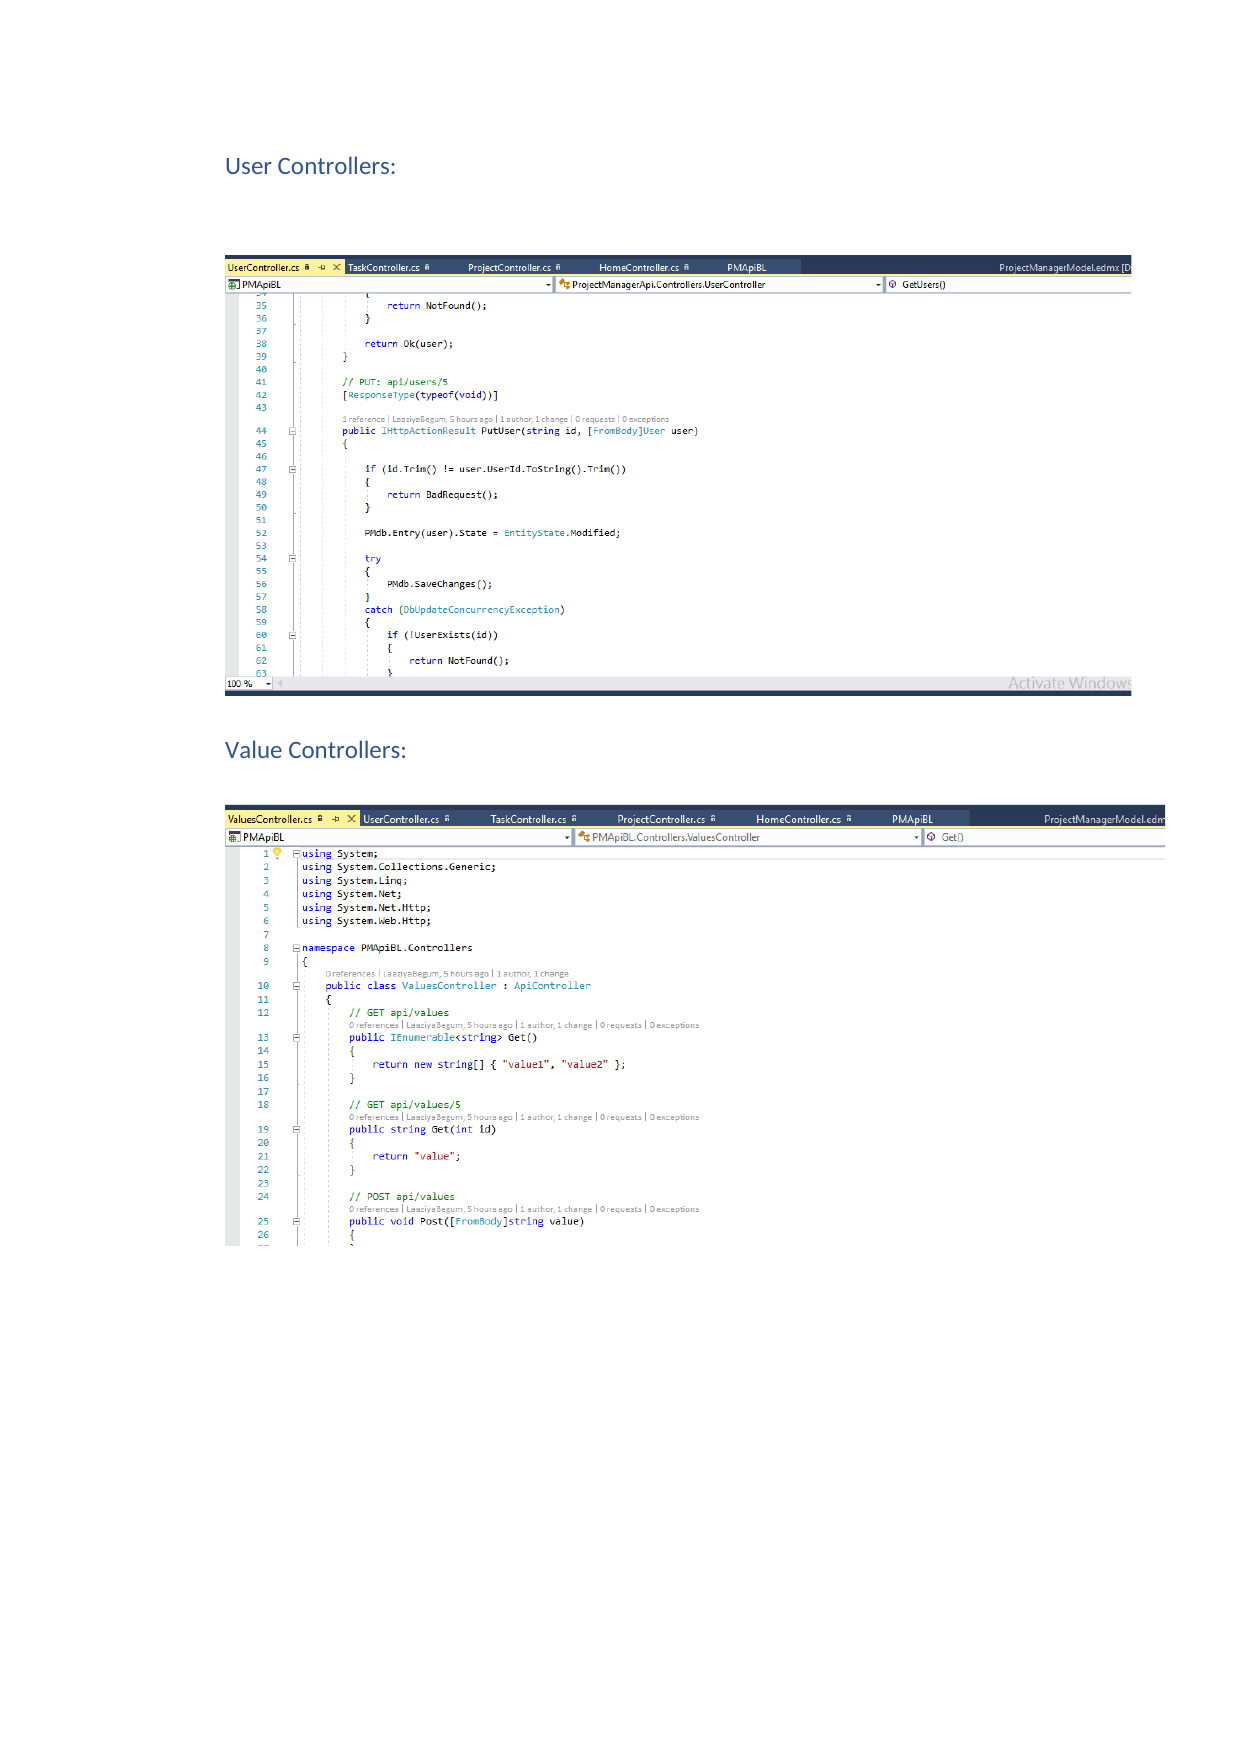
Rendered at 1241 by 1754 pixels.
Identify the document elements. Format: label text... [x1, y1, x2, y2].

list Value Controllers: [225, 734, 1090, 765]
picture [225, 255, 1132, 696]
picture [225, 804, 1166, 1246]
list User Controllers: [225, 150, 1090, 181]
